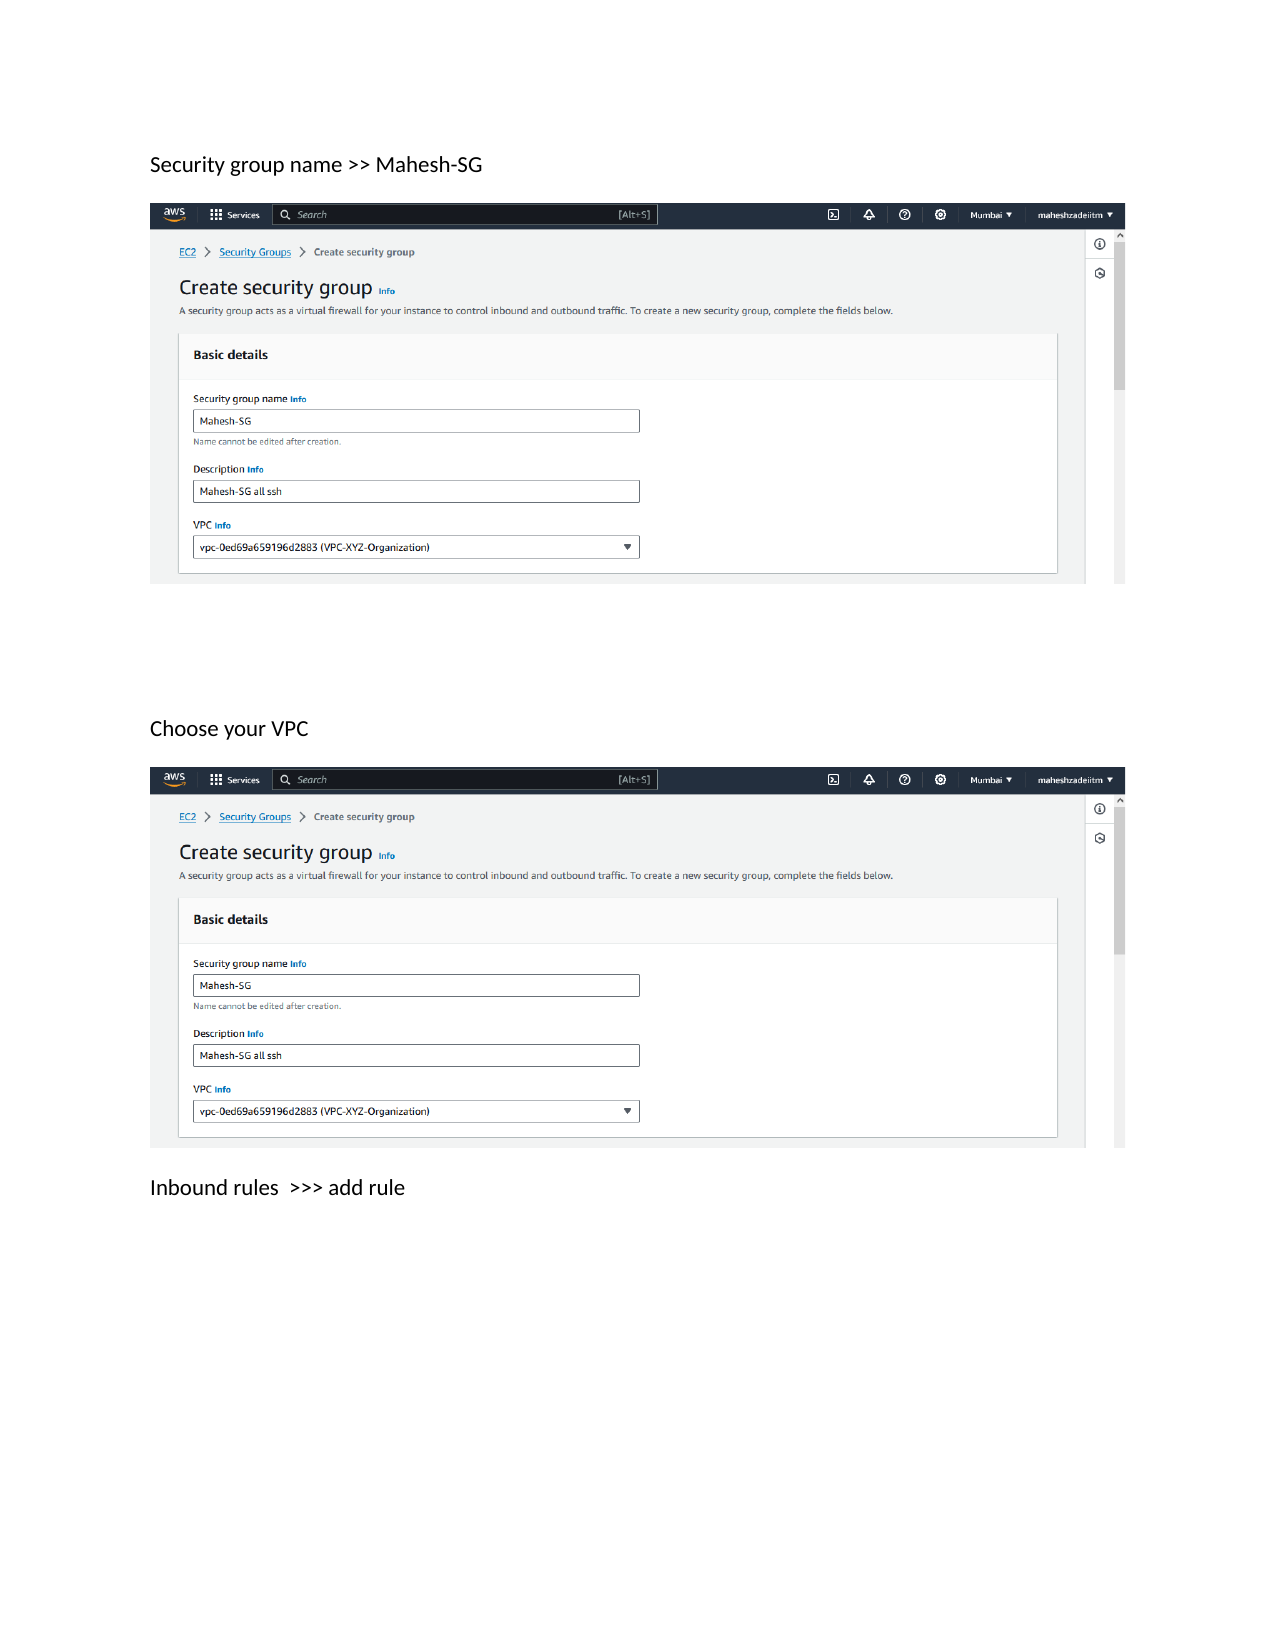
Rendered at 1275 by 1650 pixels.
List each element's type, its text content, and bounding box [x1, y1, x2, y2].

text Security group name >> Mahesh-SG [150, 150, 1125, 178]
picture [150, 767, 1125, 1148]
text Inbound rules >>> add rule [150, 1173, 1125, 1201]
text Choose your VPC [150, 714, 1125, 742]
picture [150, 203, 1125, 584]
